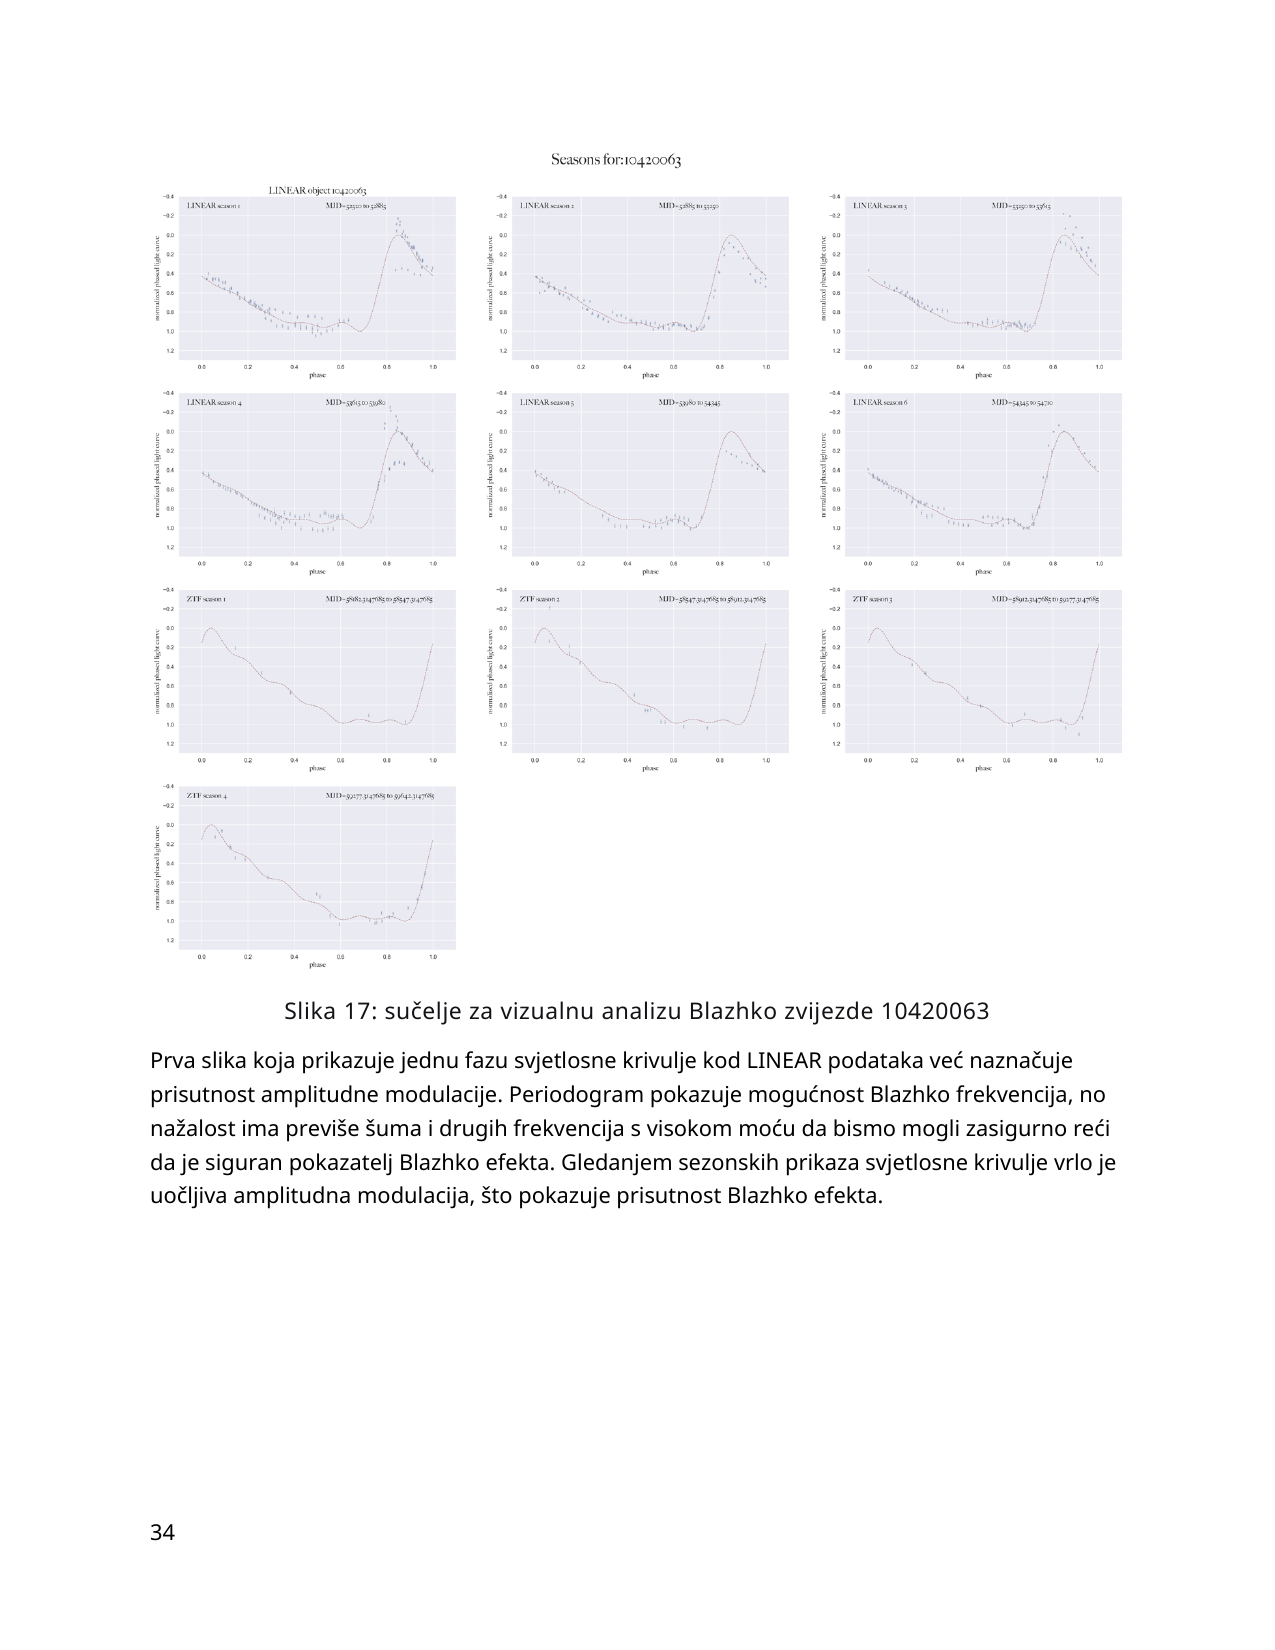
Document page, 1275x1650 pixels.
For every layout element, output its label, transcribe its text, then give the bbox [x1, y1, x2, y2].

picture [150, 150, 1125, 972]
text Prva slika koja prikazuje jednu fazu svjetlosne krivulje kod LINEAR podataka već naznačuje prisutnost amplitudne modulacije. Periodogram pokazuje mogućnost Blazhko frekvencija, no nažalost ima previše šuma i drugih frekvencija s visokom moću da bismo mogli zasigurno reći da je siguran pokazatelj Blazhko efekta. Gledanjem sezonskih prikaza svjetlosne krivulje vrlo je uočljiva amplitudna modulacija, što pokazuje prisutnost Blazhko efekta. [150, 1044, 1125, 1210]
text Slika 17: sučelje za vizualnu analizu Blazhko zvijezde 10420063 [150, 994, 1125, 1026]
